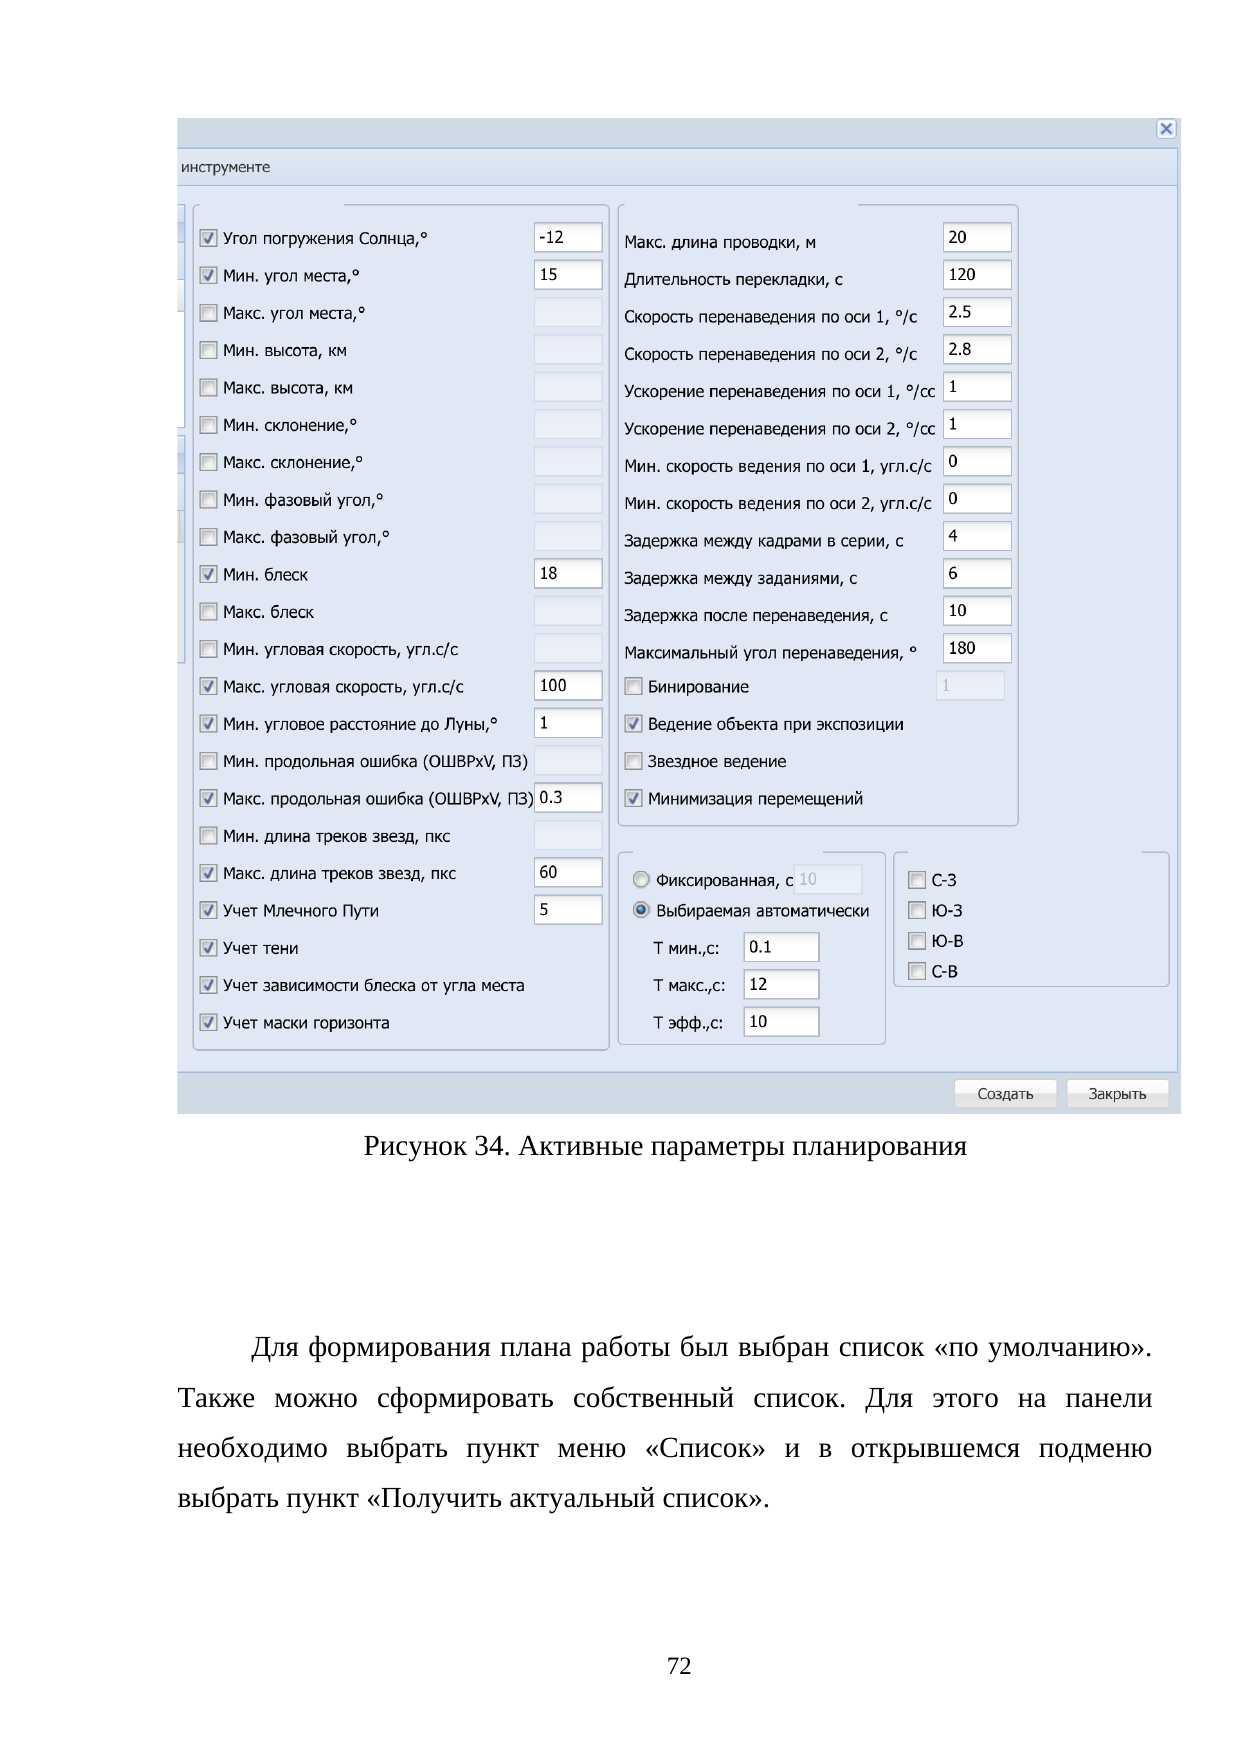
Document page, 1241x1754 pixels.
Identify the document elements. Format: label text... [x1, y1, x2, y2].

picture [177, 118, 1182, 1114]
text Для формирования плана работы был выбран список «по умолчанию». Также можно сформировать собственный список. Для этого на панели необходимо выбрать пункт меню «Список» и в открывшемся подменю выбрать пункт «Получить актуальный список». [177, 1329, 1153, 1514]
text Рисунок 34. Активные параметры планирования [177, 1128, 1153, 1162]
